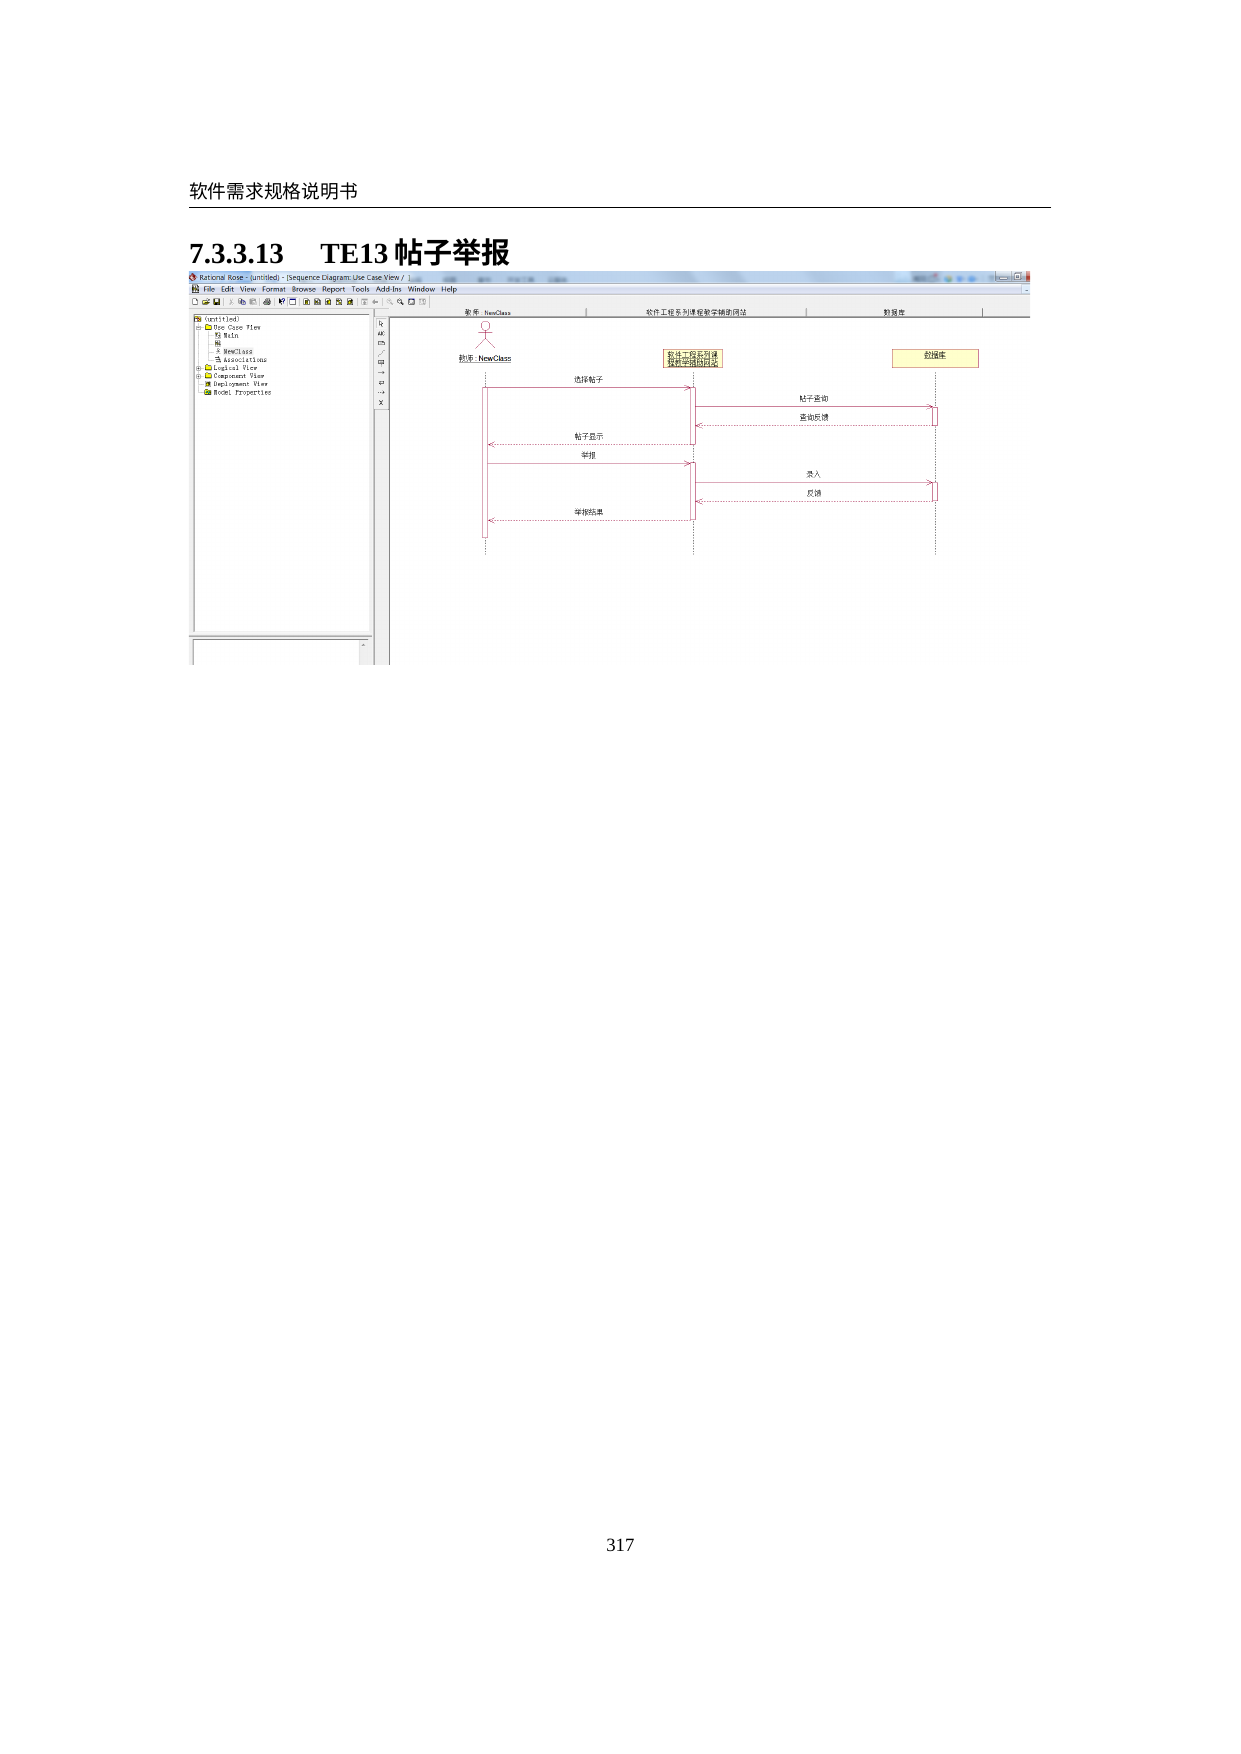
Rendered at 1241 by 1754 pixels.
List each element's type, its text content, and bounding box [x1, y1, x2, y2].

picture [188, 271, 1031, 665]
subtitle TE13帖子举报 [189, 229, 1051, 272]
